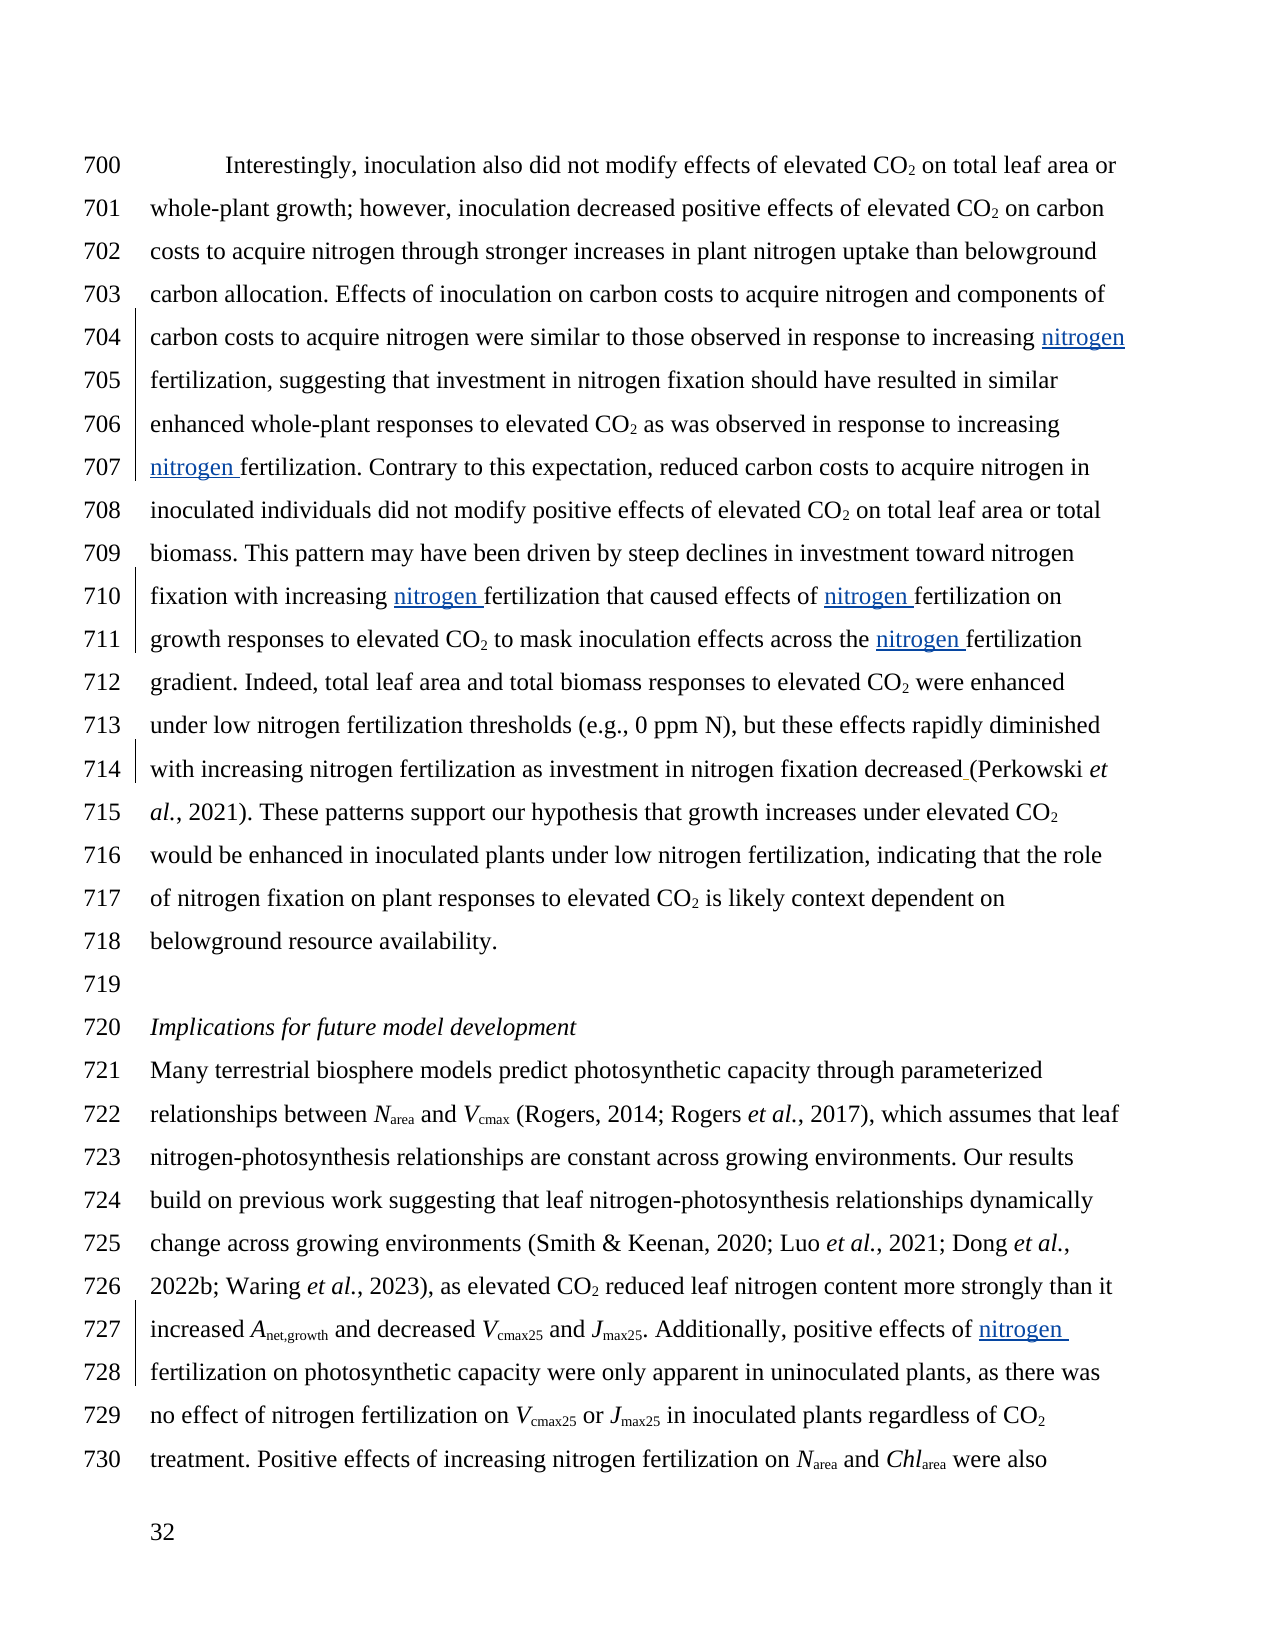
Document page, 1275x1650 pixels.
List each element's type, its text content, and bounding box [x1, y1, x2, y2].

text Interestingly, inoculation also did not modify effects of elevated CO2 on total leaf area or whole-plant growth; however, inoculation decreased positive effects of elevated CO2 on carbon costs to acquire nitrogen through stronger increases in plant nitrogen uptake than belowground carbon allocation. Effects of inoculation on carbon costs to acquire nitrogen and components of carbon costs to acquire nitrogen were similar to those observed in response to increasing fertilization, suggesting that investment in nitrogen fixation should have resulted in similar enhanced whole-plant responses to elevated CO2 as was observed in response to increasing fertilization. Contrary to this expectation, reduced carbon costs to acquire nitrogen in inoculated individuals did not modify positive effects of elevated CO2 on total leaf area or total biomass. This pattern may have been driven by steep declines in investment toward nitrogen fixation with increasing fertilization that caused effects of fertilization on growth responses to elevated CO2 to mask inoculation effects across the fertilization gradient. Indeed, total leaf area and total biomass responses to elevated CO2 were enhanced under low nitrogen fertilization thresholds (e.g., 0 ppm N), but these effects rapidly diminished with increasing nitrogen fertilization as investment in nitrogen fixation decreased(Perkowski et al., 2021). These patterns support our hypothesis that growth increases under elevated CO2 would be enhanced in inoculated plants under low nitrogen fertilization, indicating that the role of nitrogen fixation on plant responses to elevated CO2 is likely context dependent on belowground resource availability. [150, 150, 1125, 955]
text Implications for future model development [150, 1012, 1125, 1041]
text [150, 1056, 1125, 1472]
